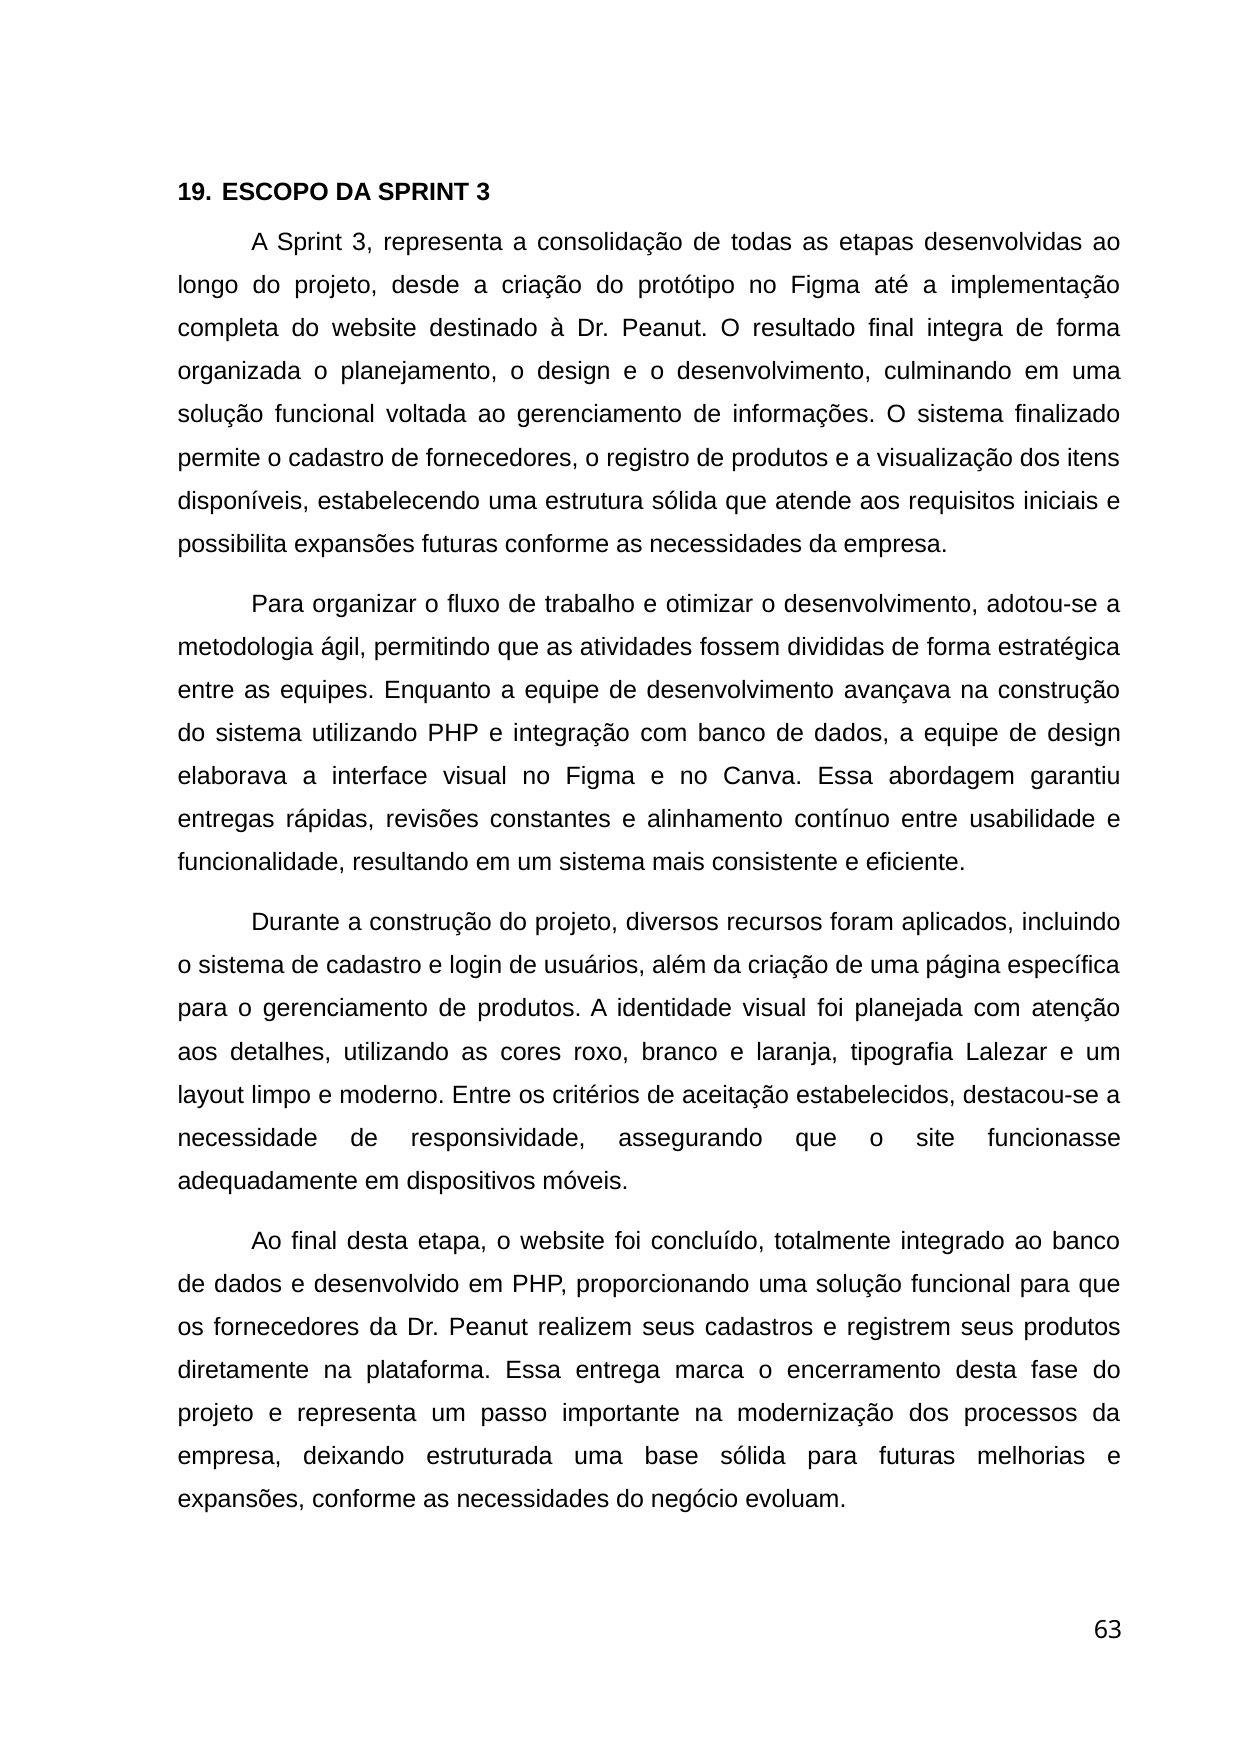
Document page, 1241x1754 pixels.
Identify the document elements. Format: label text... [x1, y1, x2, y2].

text Para organizar o fluxo de trabalho e otimizar o desenvolvimento, adotou-se a metodologia ágil, permitindo que as atividades fossem divididas de forma estratégica entre as equipes. Enquanto a equipe de desenvolvimento avançava na construção do sistema utilizando PHP e integração com banco de dados, a equipe de design elaborava a interface visual no Figma e no Canva. Essa abordagem garantiu entregas rápidas, revisões constantes e alinhamento contínuo entre usabilidade e funcionalidade, resultando em um sistema mais consistente e eficiente. [177, 588, 1122, 876]
text Ao final desta etapa, o website foi concluído, totalmente integrado ao banco de dados e desenvolvido em PHP, proporcionando uma solução funcional para que os fornecedores da Dr. Peanut realizem seus cadastros e registrem seus produtos diretamente na plataforma. Essa entrega marca o encerramento desta fase do projeto e representa um passo importante na modernização dos processos da empresa, deixando estruturada uma base sólida para futuras melhorias e expansões, conforme as necessidades do negócio evoluam. [177, 1226, 1122, 1513]
text Durante a construção do projeto, diversos recursos foram aplicados, incluindo o sistema de cadastro e login de usuários, além da criação de uma página específica para o gerenciamento de produtos. A identidade visual foi planejada com atenção aos detalhes, utilizando as cores roxo, branco e laranja, tipografia Lalezar e um layout limpo e moderno. Entre os critérios de aceitação estabelecidos, destacou-se a necessidade de responsividade, assegurando que o site funcionasse adequadamente em dispositivos móveis. [177, 907, 1122, 1194]
text A Sprint 3, representa a consolidação de todas as etapas desenvolvidas ao longo do projeto, desde a criação do protótipo no Figma até a implementação completa do website destinado à Dr. Peanut. O resultado final integra de forma organizada o planejamento, o design e o desenvolvimento, culminando em uma solução funcional voltada ao gerenciamento de informações. O sistema finalizado permite o cadastro de fornecedores, o registro de produtos e a visualização dos itens disponíveis, estabelecendo uma estrutura sólida que atende aos requisitos iniciais e possibilita expansões futuras conforme as necessidades da empresa. [177, 227, 1122, 557]
list ESCOPO DA SPRINT 3 [177, 177, 1122, 206]
